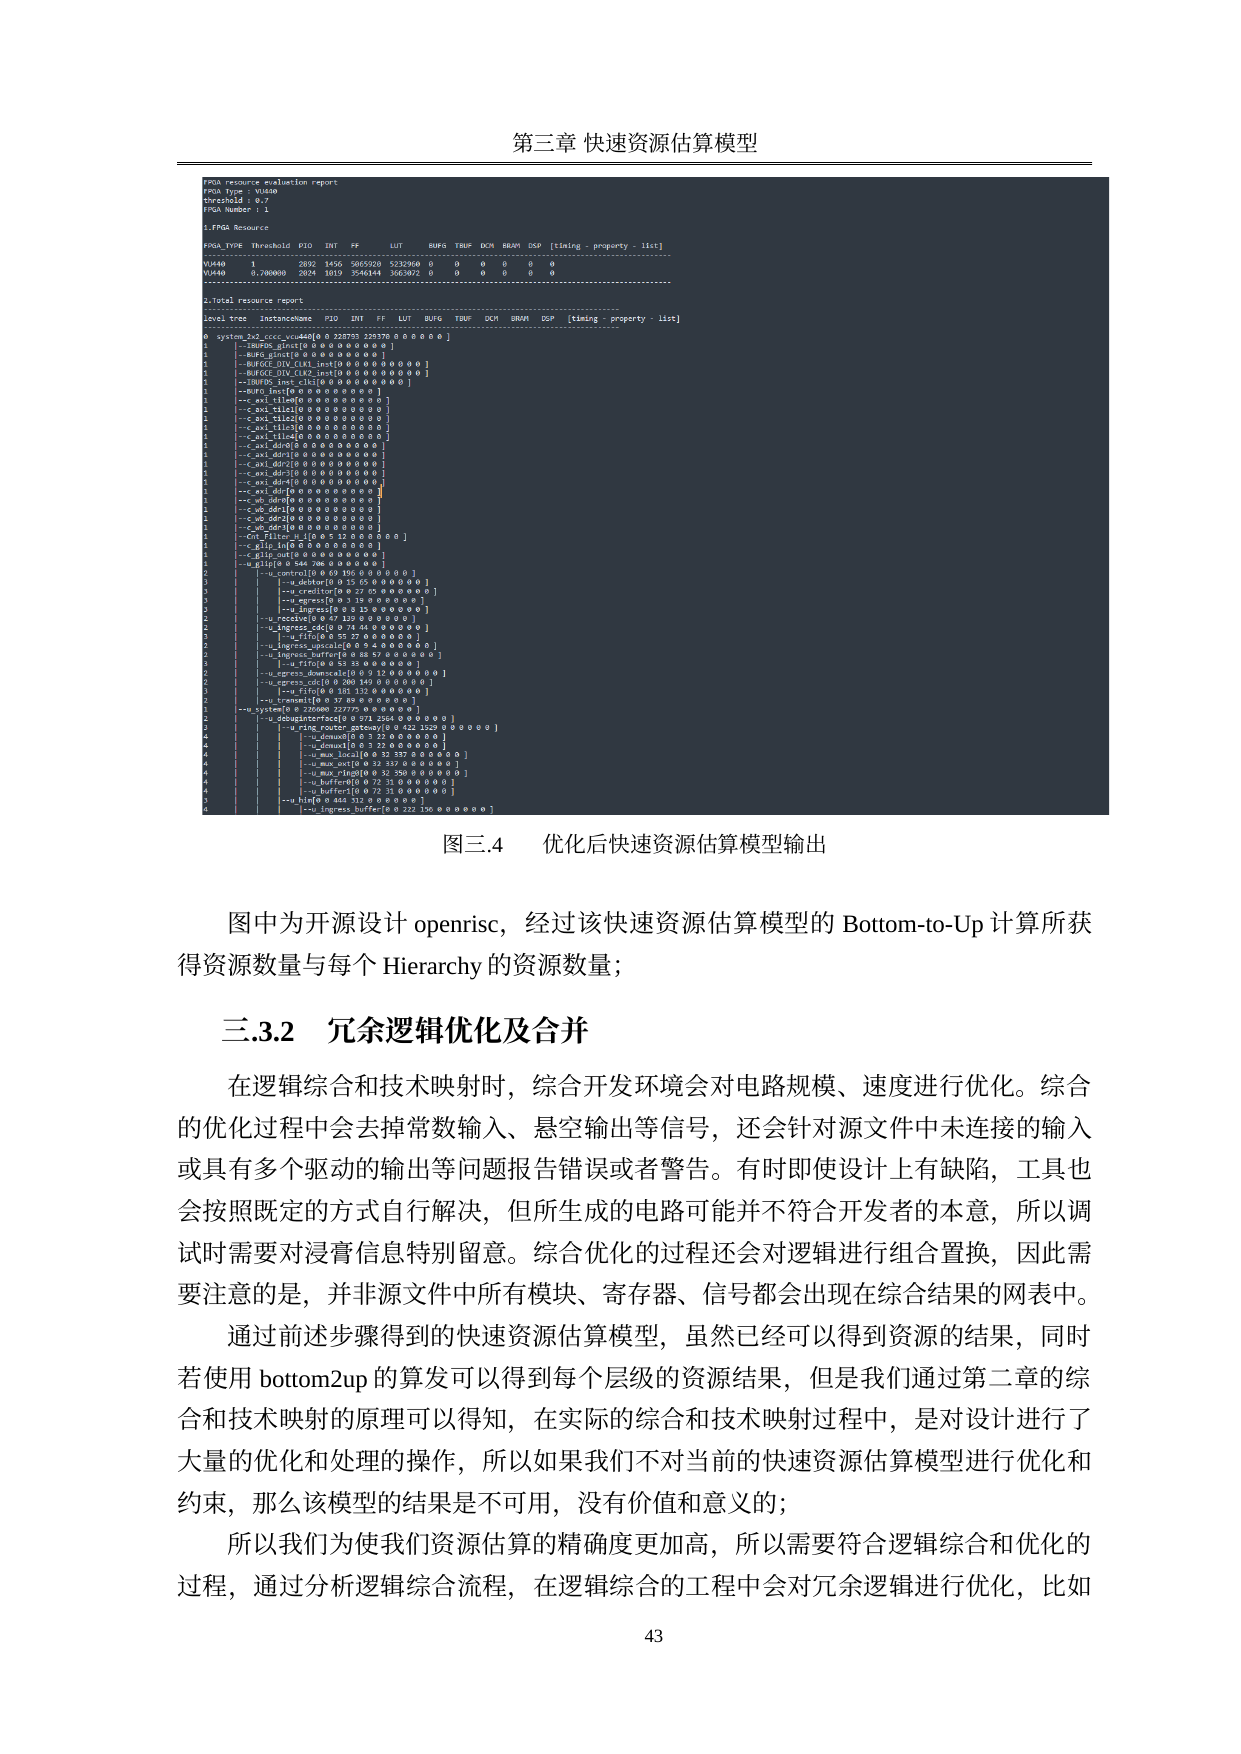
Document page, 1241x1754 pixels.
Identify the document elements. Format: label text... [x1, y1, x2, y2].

subtitle 冗余逻辑优化及合并 [222, 1008, 1092, 1049]
text 所以我们为使我们资源估算的精确度更加高，所以需要符合逻辑综合和优化的过程，通过分析逻辑综合流程，在逻辑综合的工程中会对冗余逻辑进行优化，比如一些复选器或单纯的数值传递等非有效逻辑进行合并。 [177, 1520, 1092, 1604]
text 在逻辑综合和技术映射时，综合开发环境会对电路规模、速度进行优化。综合的优化过程中会去掉常数输入、悬空输出等信号，还会针对源文件中未连接的输入或具有多个驱动的输出等问题报告错误或者警告。有时即使设计上有缺陷，工具也会按照既定的方式自行解决，但所生成的电路可能并不符合开发者的本意，所以调试时需要对浸膏信息特别留意。综合优化的过程还会对逻辑进行组合置换，因此需要注意的是，并非源文件中所有模块、寄存器、信号都会出现在综合结果的网表中。 [177, 1062, 1092, 1312]
text 图中为开源设计openrisc，经过该快速资源估算模型的Bottom-to-Up计算所获得资源数量与每个Hierarchy的资源数量； [177, 899, 1092, 983]
text 通过前述步骤得到的快速资源估算模型，虽然已经可以得到资源的结果，同时若使用bottom2up的算发可以得到每个层级的资源结果，但是我们通过第二章的综合和技术映射的原理可以得知，在实际的综合和技术映射过程中，是对设计进行了大量的优化和处理的操作，所以如果我们不对当前的快速资源估算模型进行优化和约束，那么该模型的结果是不可用，没有价值和意义的； [177, 1312, 1092, 1520]
text 优化后快速资源估算模型输出 [177, 827, 1092, 859]
picture [202, 177, 1110, 815]
